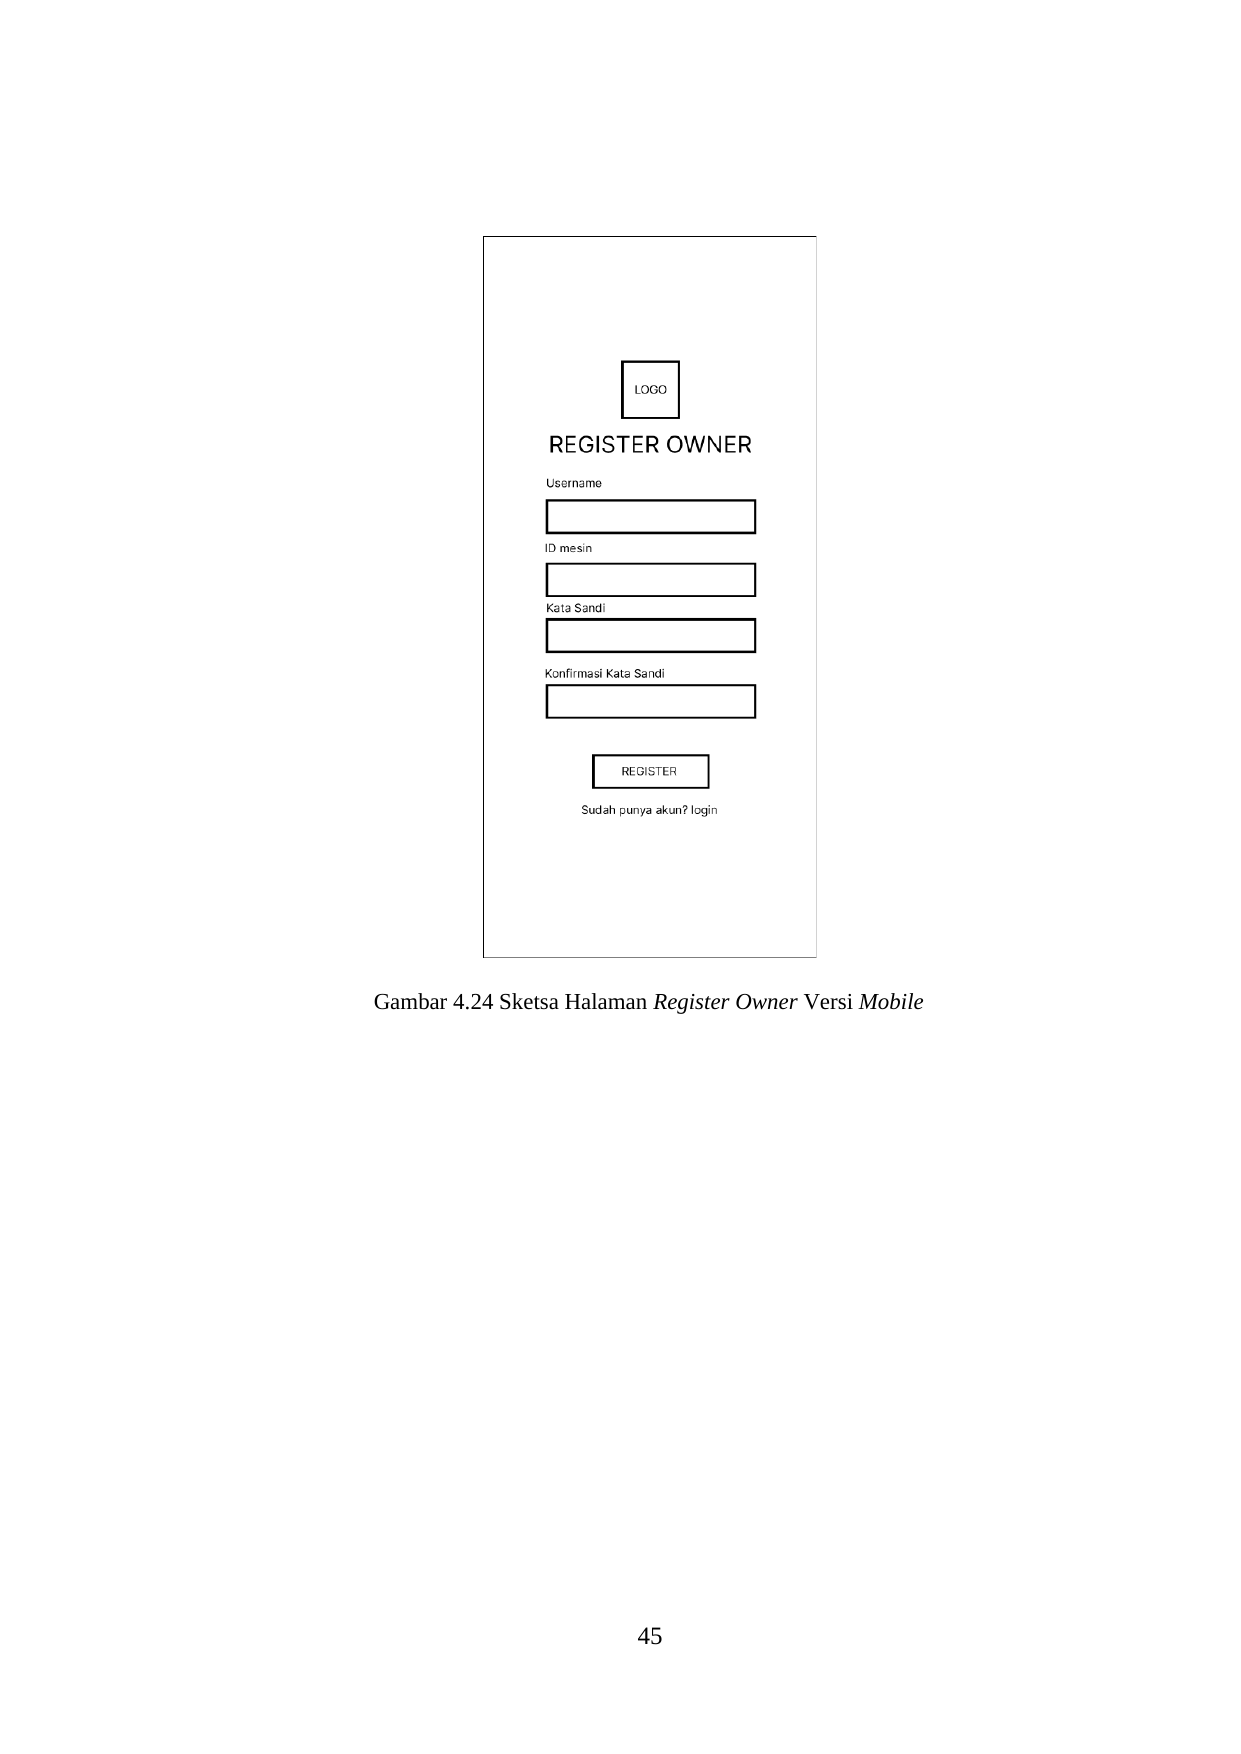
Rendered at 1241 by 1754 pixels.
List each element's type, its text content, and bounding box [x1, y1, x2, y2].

picture [483, 236, 817, 958]
